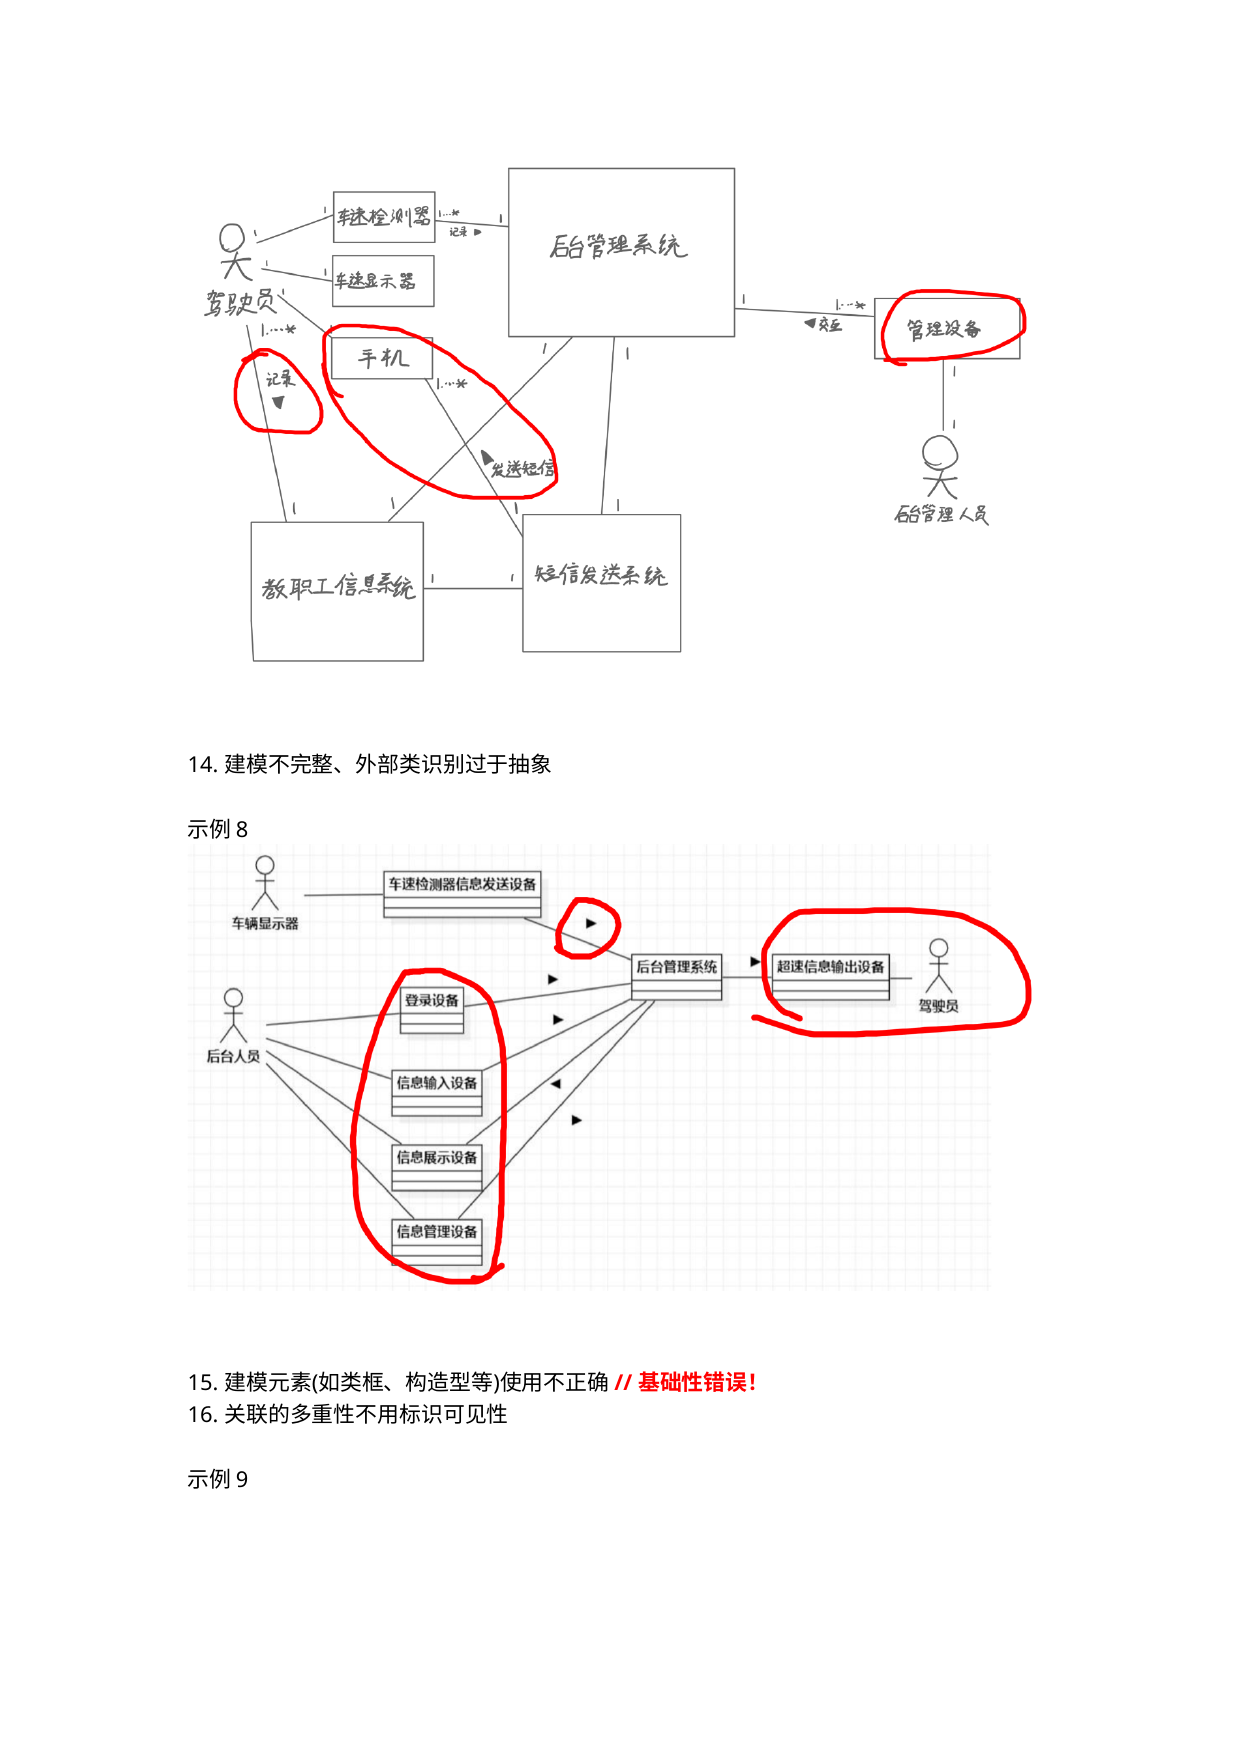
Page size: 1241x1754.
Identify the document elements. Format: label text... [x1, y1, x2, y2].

text 示例9 [187, 1462, 1053, 1494]
text 16. 关联的多重性不用标识可见性 [187, 1397, 1053, 1429]
text 14. 建模不完整、外部类识别过于抽象 [187, 747, 1053, 779]
picture [187, 844, 1053, 1291]
text 15. 建模元素(如类框、构造型等)使用不正确 // 基础性错误！ [187, 1364, 1053, 1397]
text 示例8 [187, 812, 1053, 844]
picture [187, 162, 1053, 667]
